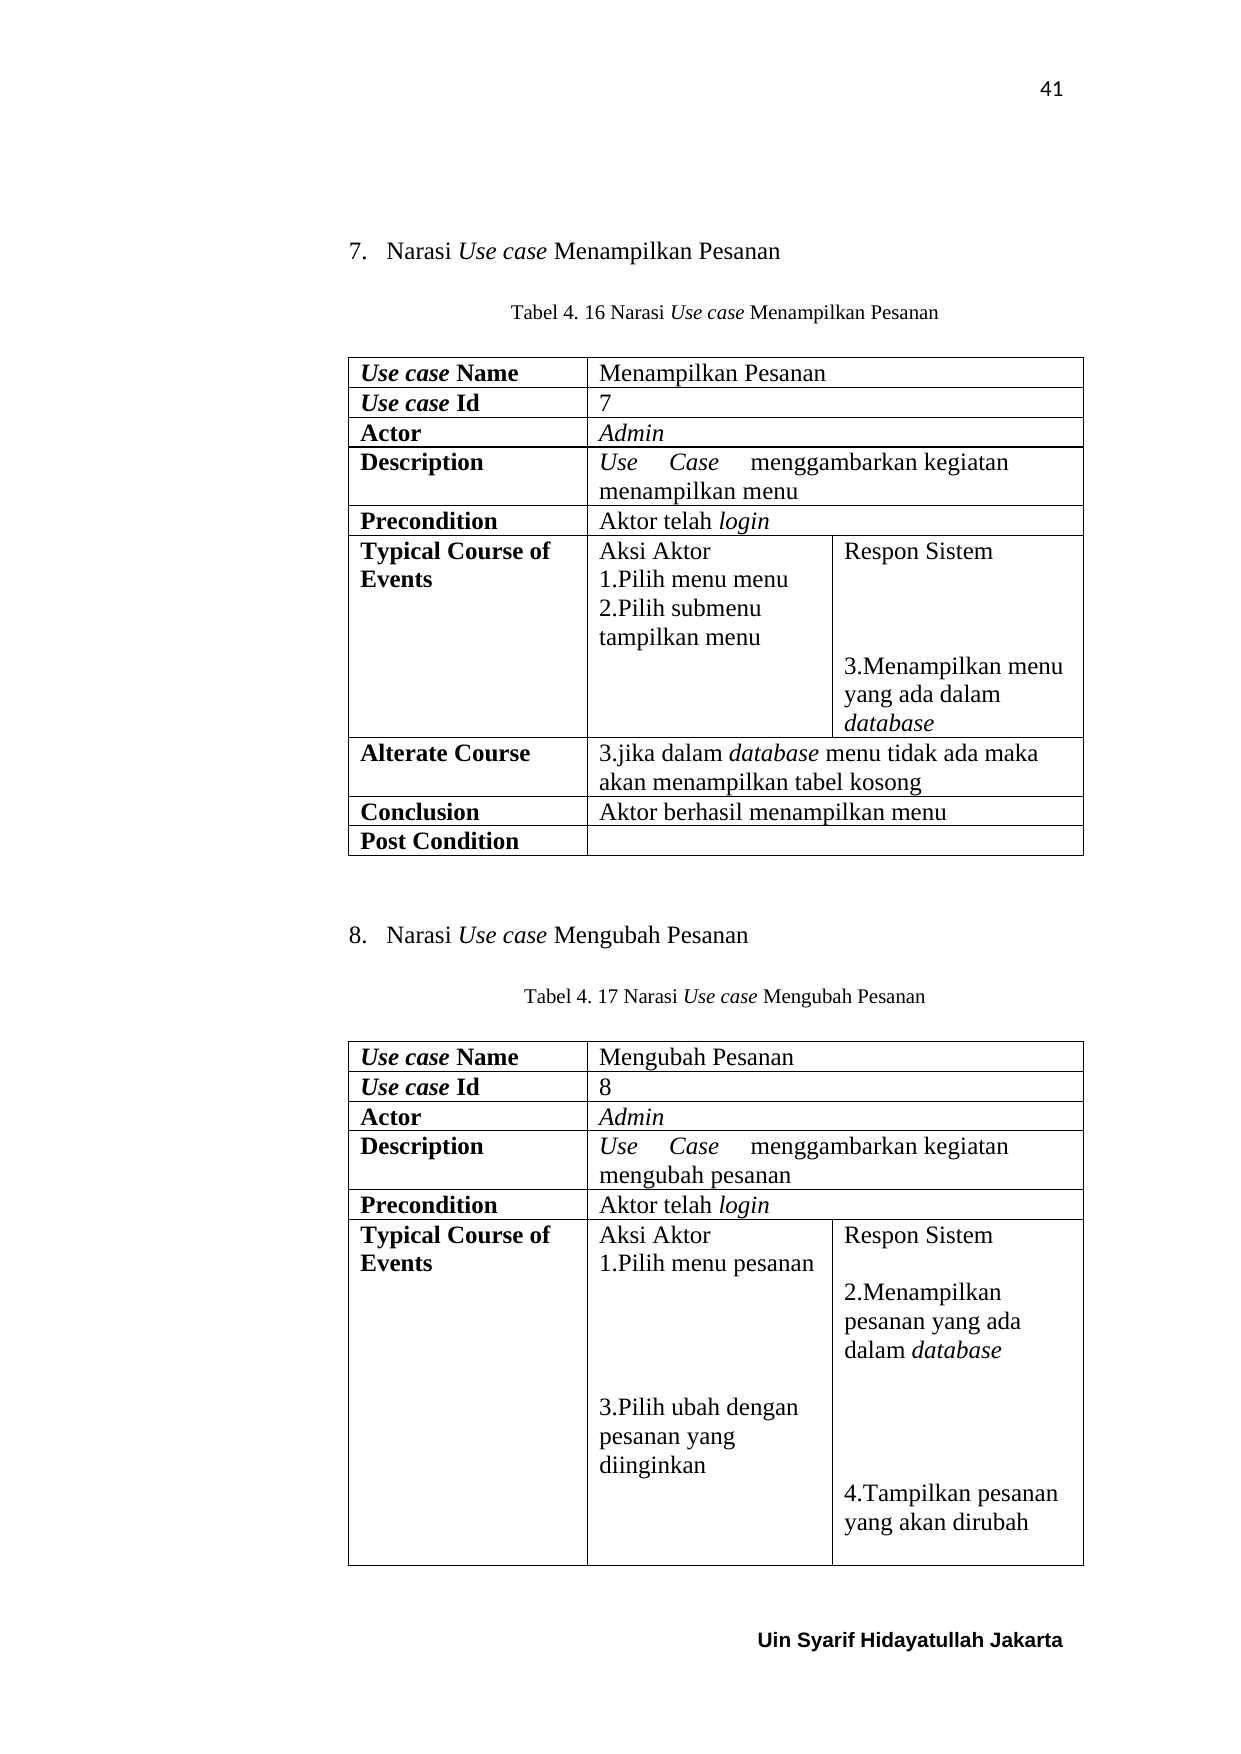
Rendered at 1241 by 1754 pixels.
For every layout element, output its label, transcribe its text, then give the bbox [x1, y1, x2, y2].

table_cell Actor [349, 418, 587, 446]
table_cell Admin [588, 1102, 1083, 1130]
table_cell 7 [588, 388, 1083, 417]
table_cell 3.jika dalam database menu tidak ada maka akan menampilkan tabel kosong [588, 738, 1083, 796]
table_cell Use Case menggambarkan kegiatan menampilkan menu [588, 448, 1083, 505]
table_cell Respon Sistem 3.Menampilkan menu yang ada dalam database [833, 536, 1083, 737]
table_cell Description [349, 1131, 587, 1189]
table_cell Precondition [349, 1190, 587, 1219]
table_cell Precondition [349, 506, 587, 535]
table_cell Use Case menggambarkan kegiatan mengubah pesanan [588, 1131, 1083, 1189]
table_cell Typical Course of Events [349, 536, 587, 737]
table_cell Use case Id [349, 388, 587, 417]
table_cell Post Condition [349, 826, 587, 855]
table_cell Aktor telah login [588, 1190, 1083, 1219]
table_cell Aktor telah login [588, 506, 1083, 535]
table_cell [588, 1220, 832, 1565]
table_header Menampilkan Pesanan [588, 358, 1083, 387]
table_cell [588, 826, 1083, 855]
table_cell Alterate Course [349, 738, 587, 796]
table_header Use case Name [349, 358, 587, 387]
list Narasi Use case Menampilkan Pesanan [349, 236, 1063, 265]
table_cell Use case Id [349, 1072, 587, 1101]
table_cell Actor [349, 1102, 587, 1130]
table_cell Description [349, 448, 587, 505]
table_cell Admin [588, 418, 1083, 446]
table_header Mengubah Pesanan [588, 1042, 1083, 1071]
table_cell Aktor berhasil menampilkan menu [588, 797, 1083, 825]
table_cell Conclusion [349, 797, 587, 825]
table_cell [833, 1220, 1083, 1565]
list Narasi Use case Mengubah Pesanan [349, 920, 1063, 949]
table_cell 8 [588, 1072, 1083, 1101]
table_header Use case Name [349, 1042, 587, 1071]
table_cell Aksi Aktor 1.Pilih menu menu 2.Pilih submenu tampilkan menu [588, 536, 832, 737]
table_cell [349, 1220, 587, 1565]
